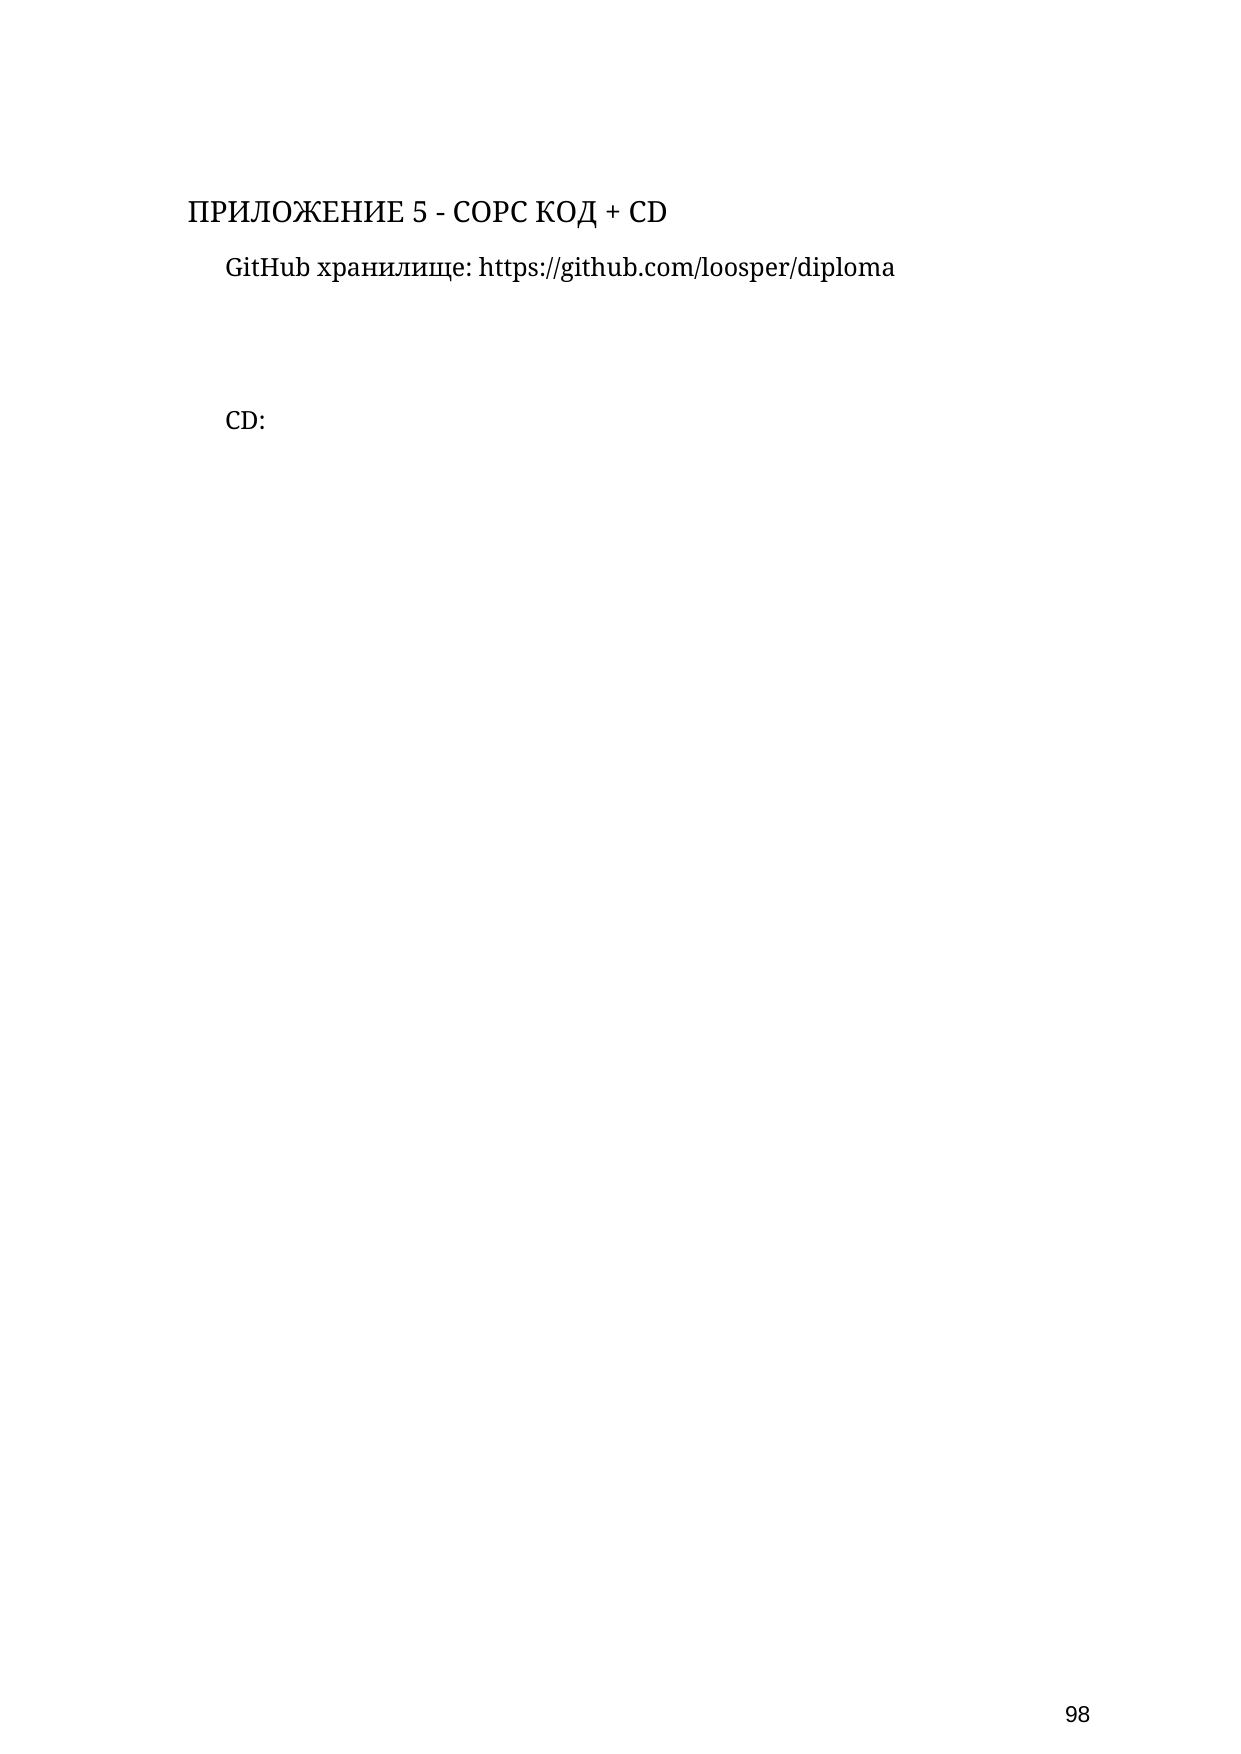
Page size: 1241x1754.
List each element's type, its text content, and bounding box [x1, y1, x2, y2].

text CD: [150, 403, 1090, 437]
text GitHub хранилище: https://github.com/loosper/diploma [150, 250, 1090, 284]
subtitle Приложение 5 - Сорс код + CD [187, 192, 1090, 231]
